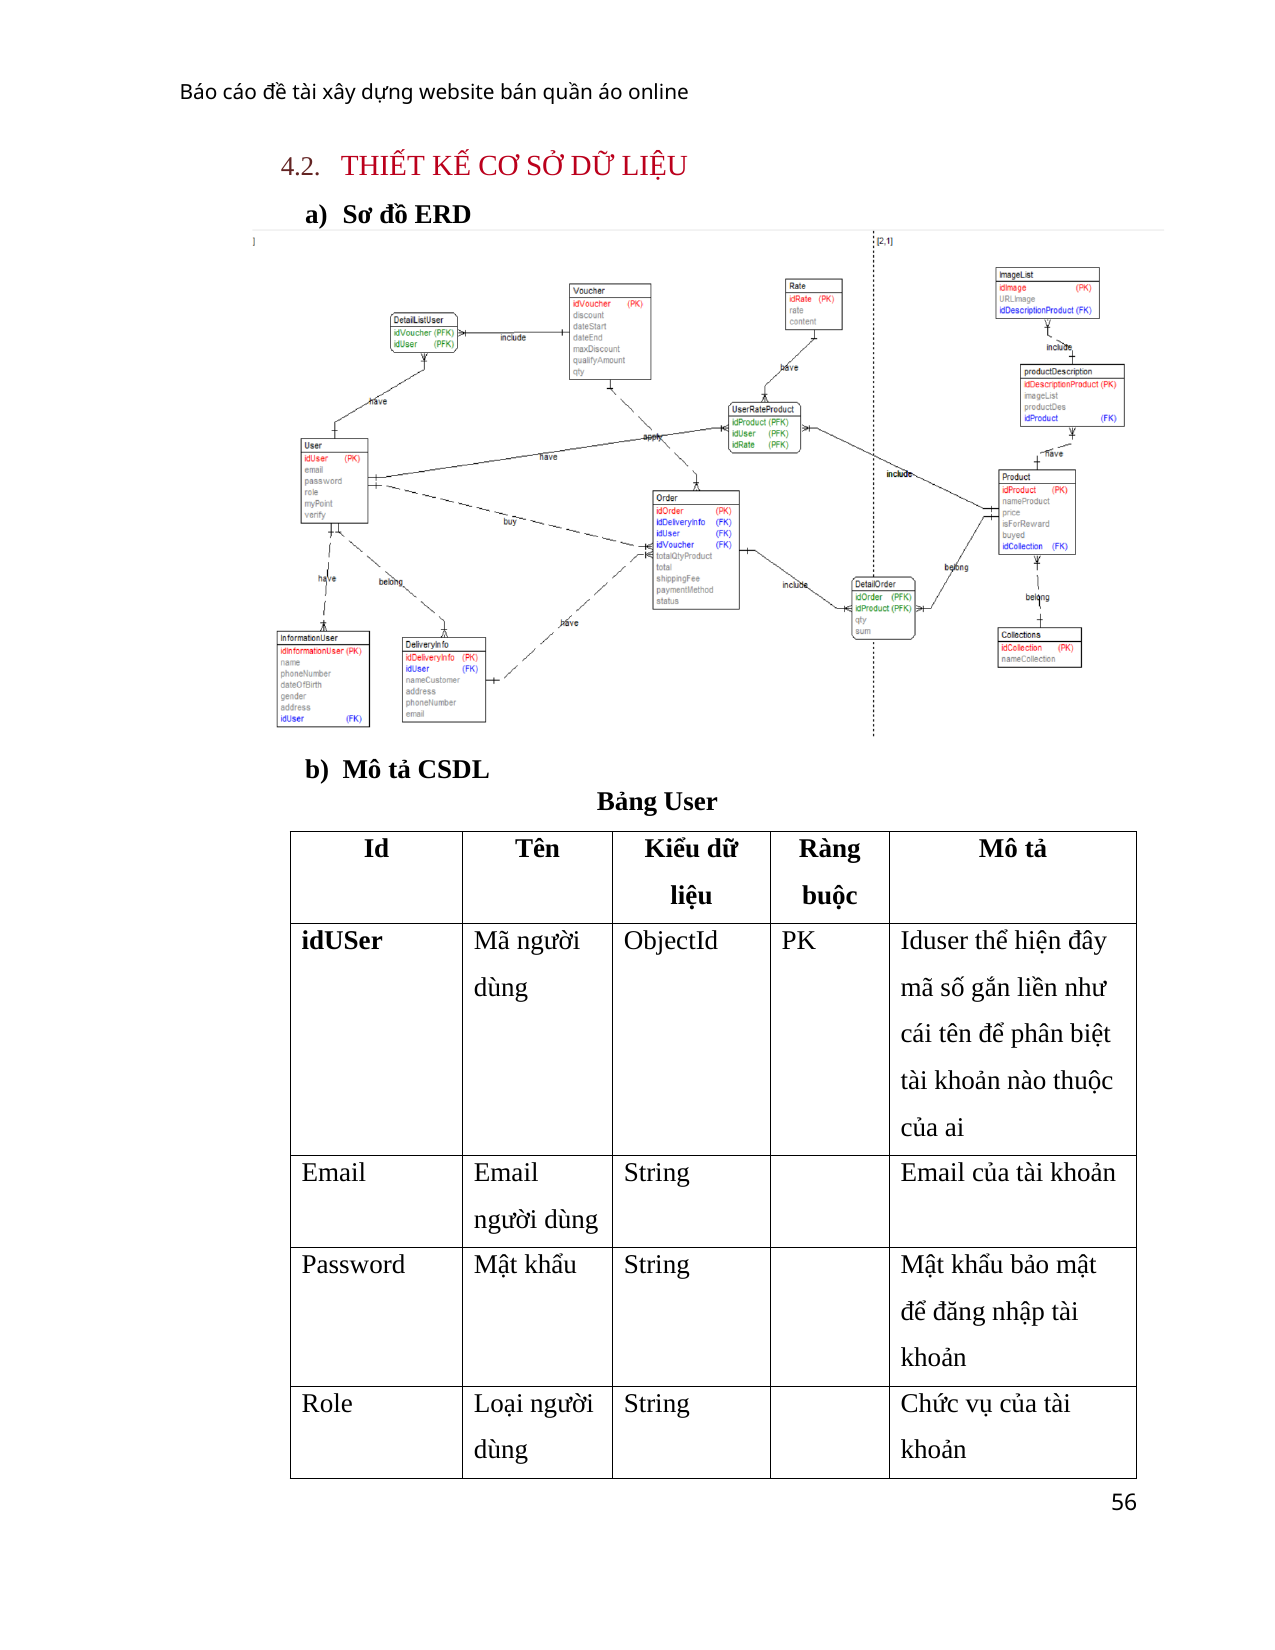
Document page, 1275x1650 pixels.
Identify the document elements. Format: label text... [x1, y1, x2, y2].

table_cell Chức vụ của tài khoản [890, 1387, 1136, 1478]
table_cell [771, 1387, 889, 1478]
table_cell Email [291, 1156, 462, 1247]
picture [252, 229, 1165, 738]
table_cell Role [291, 1387, 462, 1478]
table_cell [771, 1248, 889, 1386]
text Bảng User [177, 784, 1137, 816]
table_cell PK [771, 924, 889, 1155]
table_header Kiểu dữ liệu [613, 832, 770, 923]
subtitle THIẾT KẾ CƠ SỞ DỮ LIỆU [281, 148, 1137, 181]
table_header Id [291, 832, 462, 923]
table_cell Mật khẩu bảo mật để đăng nhập tài khoản [890, 1248, 1136, 1386]
table_cell String [613, 1156, 770, 1247]
table_cell Mã người dùng [463, 924, 612, 1155]
table_header Mô tả [890, 832, 1136, 923]
table_cell Loại người dùng [463, 1387, 612, 1478]
table_cell String [613, 1248, 770, 1386]
subtitle Sơ đồ ERD [305, 198, 1137, 229]
table_cell Email của tài khoản [890, 1156, 1136, 1247]
table_cell ObjectId [613, 924, 770, 1155]
table_cell Iduser thể hiện đây mã số gắn liền như cái tên để phân biệt tài khoản nào thuộc của ai [890, 924, 1136, 1155]
table_cell Email người dùng [463, 1156, 612, 1247]
table_cell String [613, 1387, 770, 1478]
table_header Tên [463, 832, 612, 923]
table_header Ràng buộc [771, 832, 889, 923]
subtitle Mô tả CSDL [305, 753, 1137, 784]
table_cell idUSer [291, 924, 462, 1155]
table_cell Mật khẩu [463, 1248, 612, 1386]
table_cell Password [291, 1248, 462, 1386]
table_cell [771, 1156, 889, 1247]
